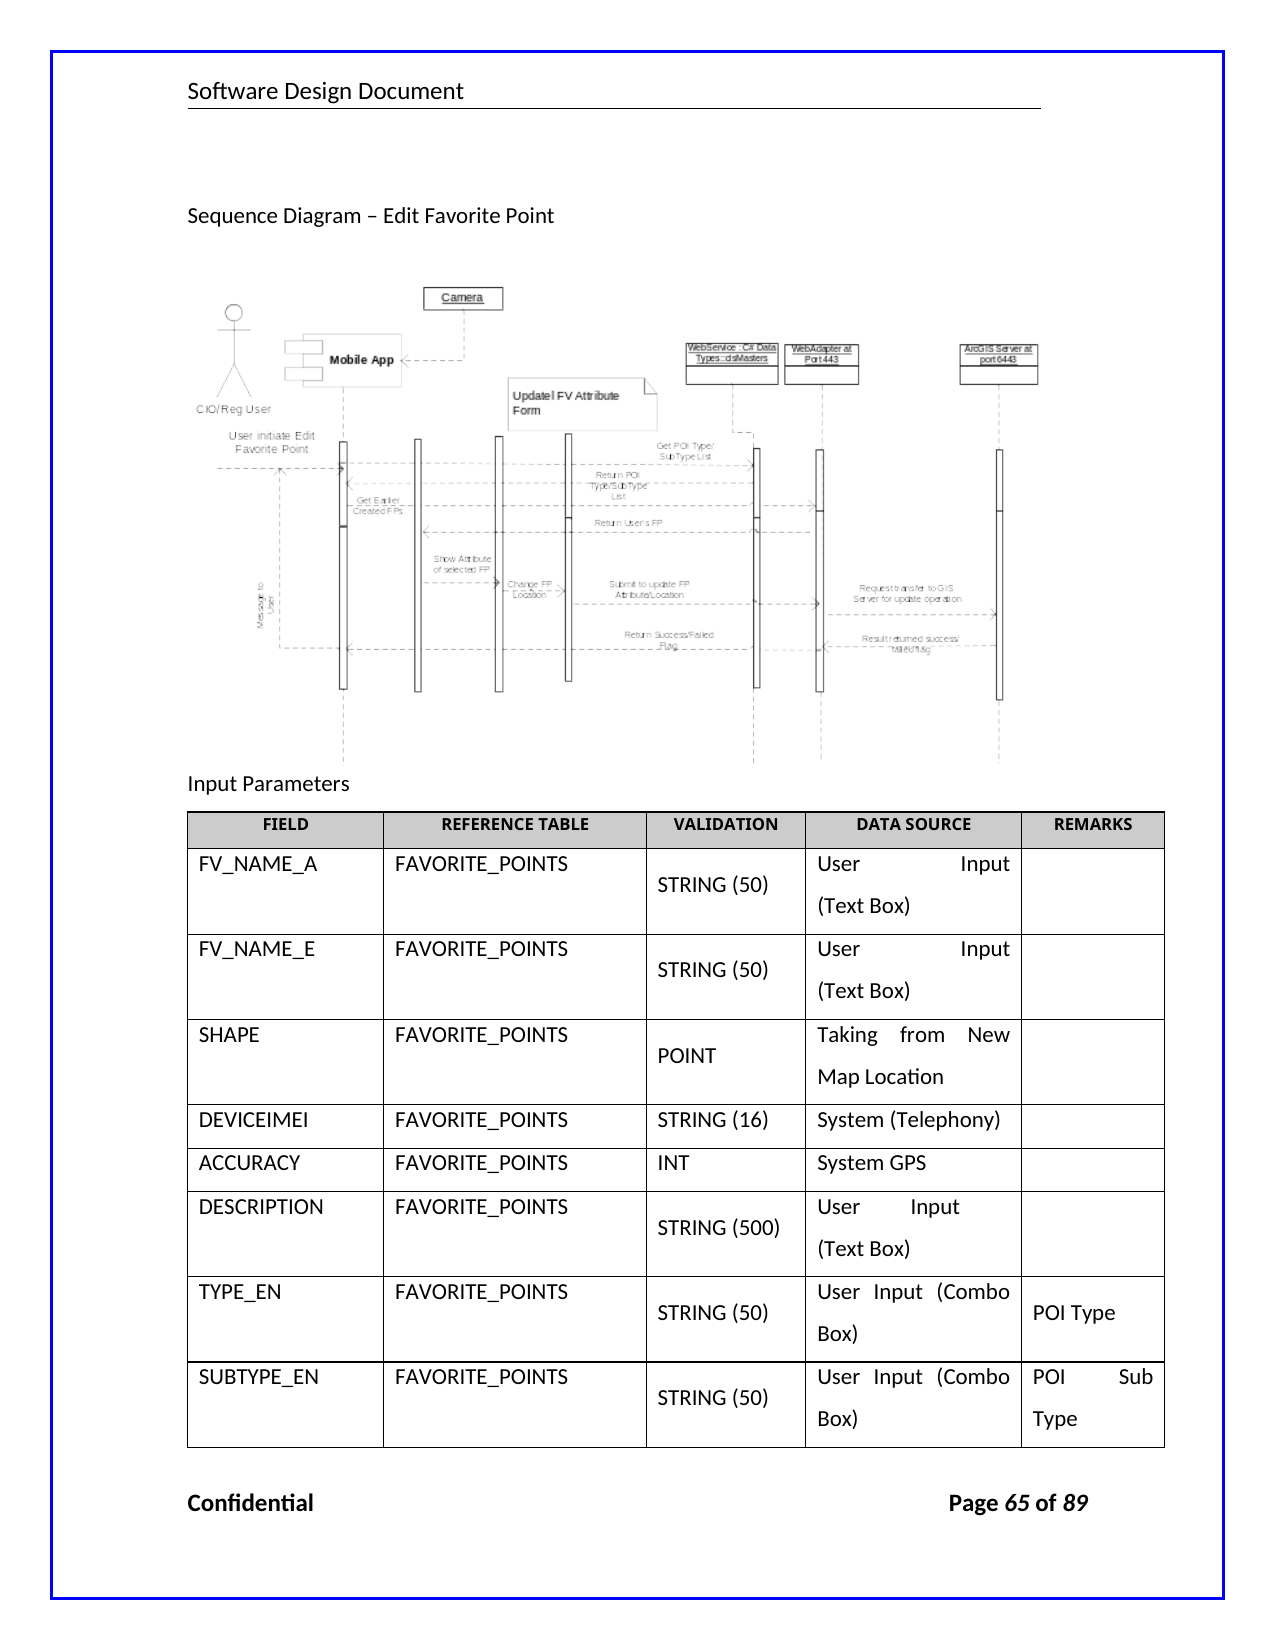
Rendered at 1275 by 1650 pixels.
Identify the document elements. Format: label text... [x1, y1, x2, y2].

table_cell User Input (Text Box) [806, 935, 1021, 1019]
table_header reference table [384, 813, 646, 848]
table_cell INT [647, 1149, 805, 1191]
table_cell FAVORITE_POINTS [384, 1192, 646, 1276]
table_cell User Input (Text Box) [806, 1192, 1021, 1276]
table_cell [1022, 1020, 1164, 1104]
table_cell FAVORITE_POINTS [384, 1277, 646, 1361]
table_cell FAVORITE_POINTS [384, 1363, 646, 1447]
table_cell [1022, 1192, 1164, 1276]
table_cell SUBTYPE_EN [188, 1363, 383, 1447]
table_cell POINT [647, 1020, 805, 1104]
table_cell FAVORITE_POINTS [384, 935, 646, 1019]
table_cell STRING (500) [647, 1192, 805, 1276]
table_cell Taking from New Map Location [806, 1020, 1021, 1104]
table_cell FV_NAME_A [188, 849, 383, 933]
table_cell STRING (50) [647, 1277, 805, 1361]
table_cell [1022, 1149, 1164, 1191]
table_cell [806, 1363, 1021, 1447]
table_cell User Input (Text Box) [806, 849, 1021, 933]
table_cell ACCURACY [188, 1149, 383, 1191]
table_header Field [188, 813, 383, 848]
table_cell STRING (50) [647, 935, 805, 1019]
table_cell DESCRIPTION [188, 1192, 383, 1276]
table_cell FV_NAME_E [188, 935, 383, 1019]
table_cell STRING (50) [647, 849, 805, 933]
table_cell STRING (16) [647, 1105, 805, 1147]
table_cell [1022, 1105, 1164, 1147]
table_cell POI Sub Type [1022, 1363, 1164, 1447]
table_cell System GPS [806, 1149, 1021, 1191]
table_cell [1022, 935, 1164, 1019]
table_header Validation [647, 813, 805, 848]
table_cell FAVORITE_POINTS [384, 1149, 646, 1191]
text Sequence Diagram – Edit Favorite Point [187, 201, 1041, 229]
table_cell TYPE_EN [188, 1277, 383, 1361]
table_header Data Source [806, 813, 1021, 848]
table_cell POI Type [1022, 1277, 1164, 1361]
table_cell FAVORITE_POINTS [384, 849, 646, 933]
text Input Parameters [187, 769, 1041, 797]
table_cell System (Telephony) [806, 1105, 1021, 1147]
table_cell FAVORITE_POINTS [384, 1105, 646, 1147]
table_cell [1022, 849, 1164, 933]
table_cell FAVORITE_POINTS [384, 1020, 646, 1104]
table_cell SHAPE [188, 1020, 383, 1104]
table_header Remarks [1022, 813, 1164, 848]
table_cell User Input (Combo Box) [806, 1277, 1021, 1361]
table_cell DEVICEIMEI [188, 1105, 383, 1147]
table_cell STRING (50) [647, 1363, 805, 1447]
